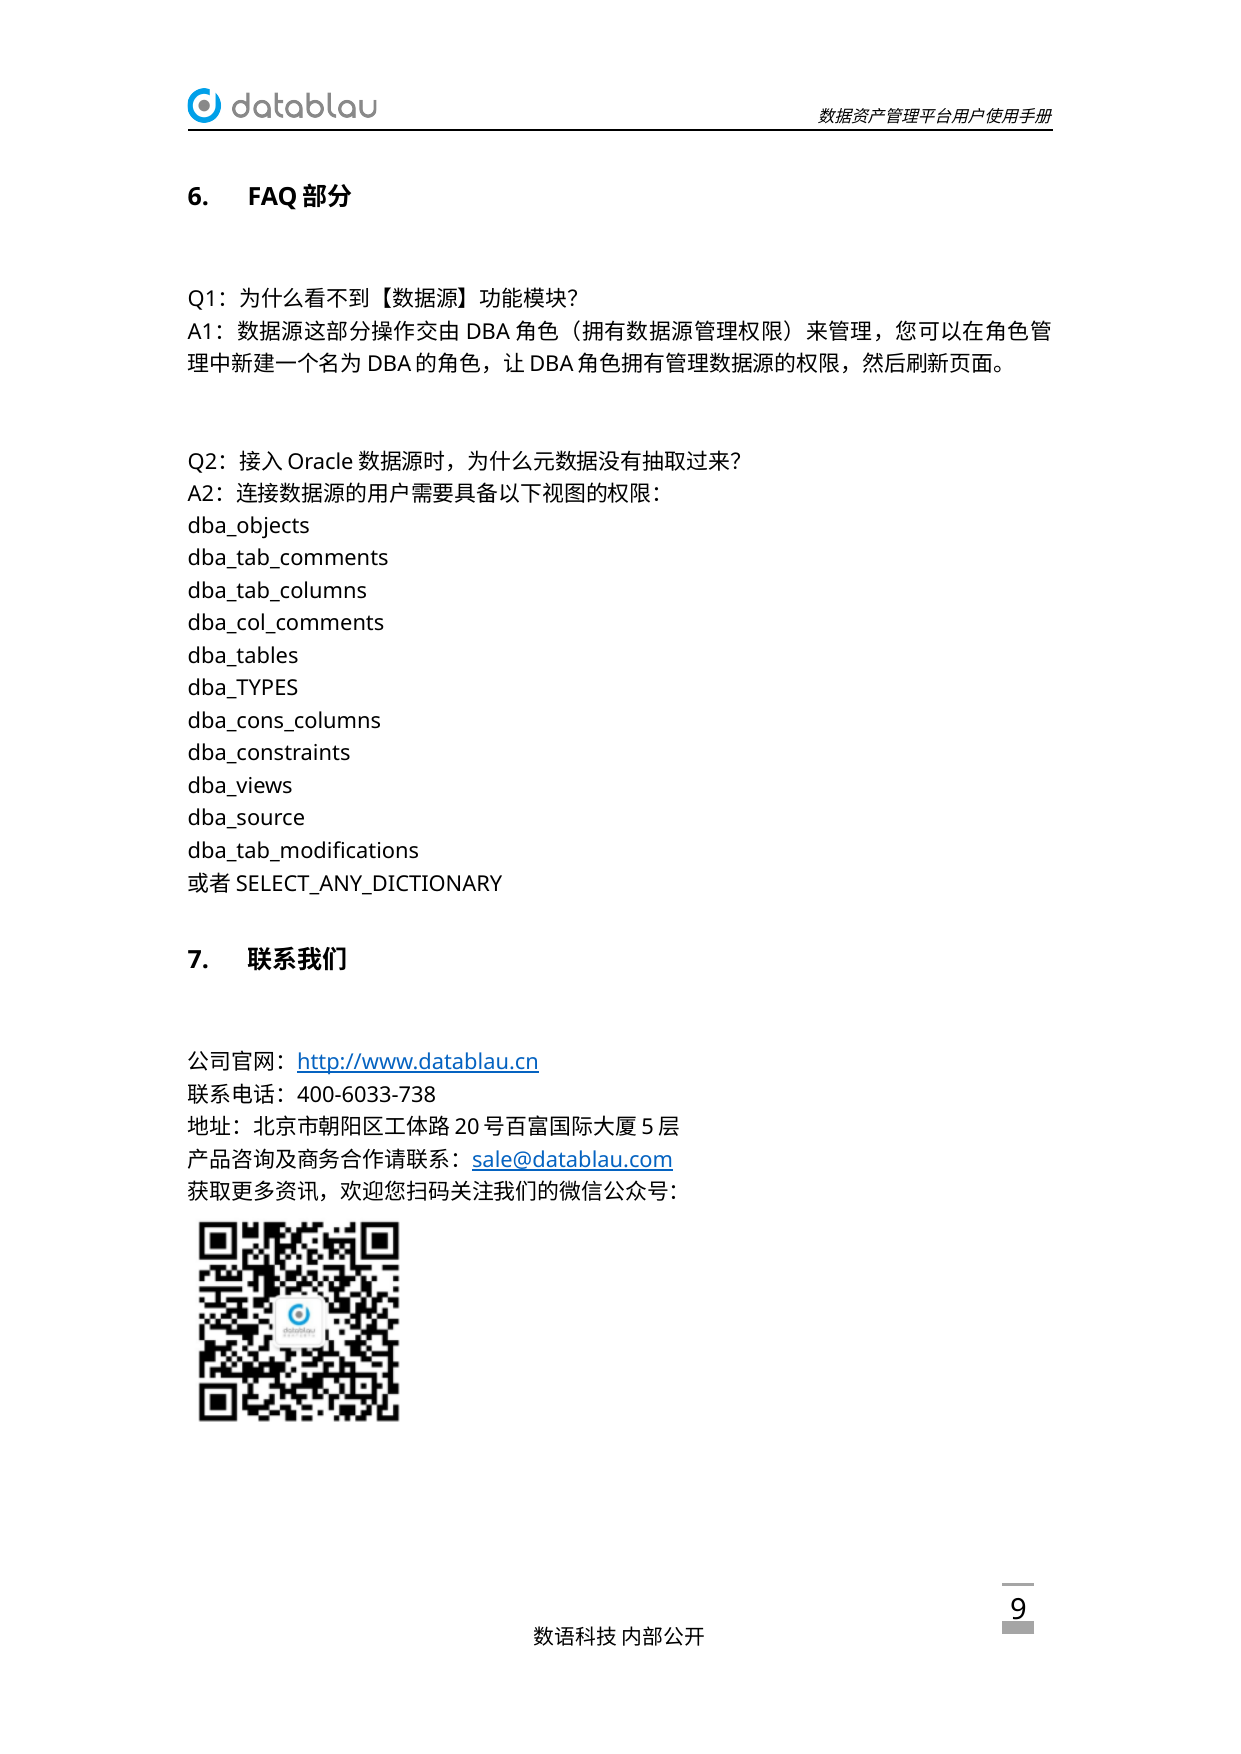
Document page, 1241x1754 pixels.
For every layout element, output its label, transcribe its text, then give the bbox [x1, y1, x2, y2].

text Q1：为什么看不到【数据源】功能模块？ [187, 281, 1053, 313]
text dba_tables [187, 638, 1053, 671]
text 获取更多资讯，欢迎您扫码关注我们的微信公众号： [187, 1174, 1053, 1206]
text Q2：接入Oracle数据源时，为什么元数据没有抽取过来？ [187, 443, 1053, 476]
picture [187, 88, 198, 99]
text dba_TYPES [187, 671, 1053, 703]
text dba_col_comments [187, 606, 1053, 638]
text 或者SELECT_ANY_DICTIONARY [187, 866, 1053, 898]
text dba_tab_columns [187, 573, 1053, 606]
text dba_views [187, 768, 1053, 801]
picture [187, 112, 197, 123]
text A2：连接数据源的用户需要具备以下视图的权限： [187, 476, 1053, 508]
text dba_tab_modifications [187, 833, 1053, 866]
text 联系电话：400-6033-738 [187, 1076, 1053, 1109]
text dba_source [187, 801, 1053, 833]
text 产品咨询及商务合作请联系：sale@datablau.com [187, 1141, 1053, 1174]
text dba_tab_comments [187, 541, 1053, 573]
subtitle 联系我们 [187, 925, 1053, 990]
picture [193, 88, 377, 123]
text dba_constraints [187, 736, 1053, 768]
text A1：数据源这部分操作交由DBA角色（拥有数据源管理权限）来管理，您可以在角色管理中新建一个名为DBA的角色，让DBA角色拥有管理数据源的权限，然后刷新页面。 [187, 313, 1053, 378]
text dba_objects [187, 508, 1053, 541]
picture [187, 1206, 412, 1433]
text 地址：北京市朝阳区工体路20号百富国际大厦5层 [187, 1109, 1053, 1141]
text dba_cons_columns [187, 703, 1053, 736]
subtitle FAQ部分 [187, 162, 1053, 227]
text 公司官网：http://www.datablau.cn [187, 1044, 1053, 1076]
